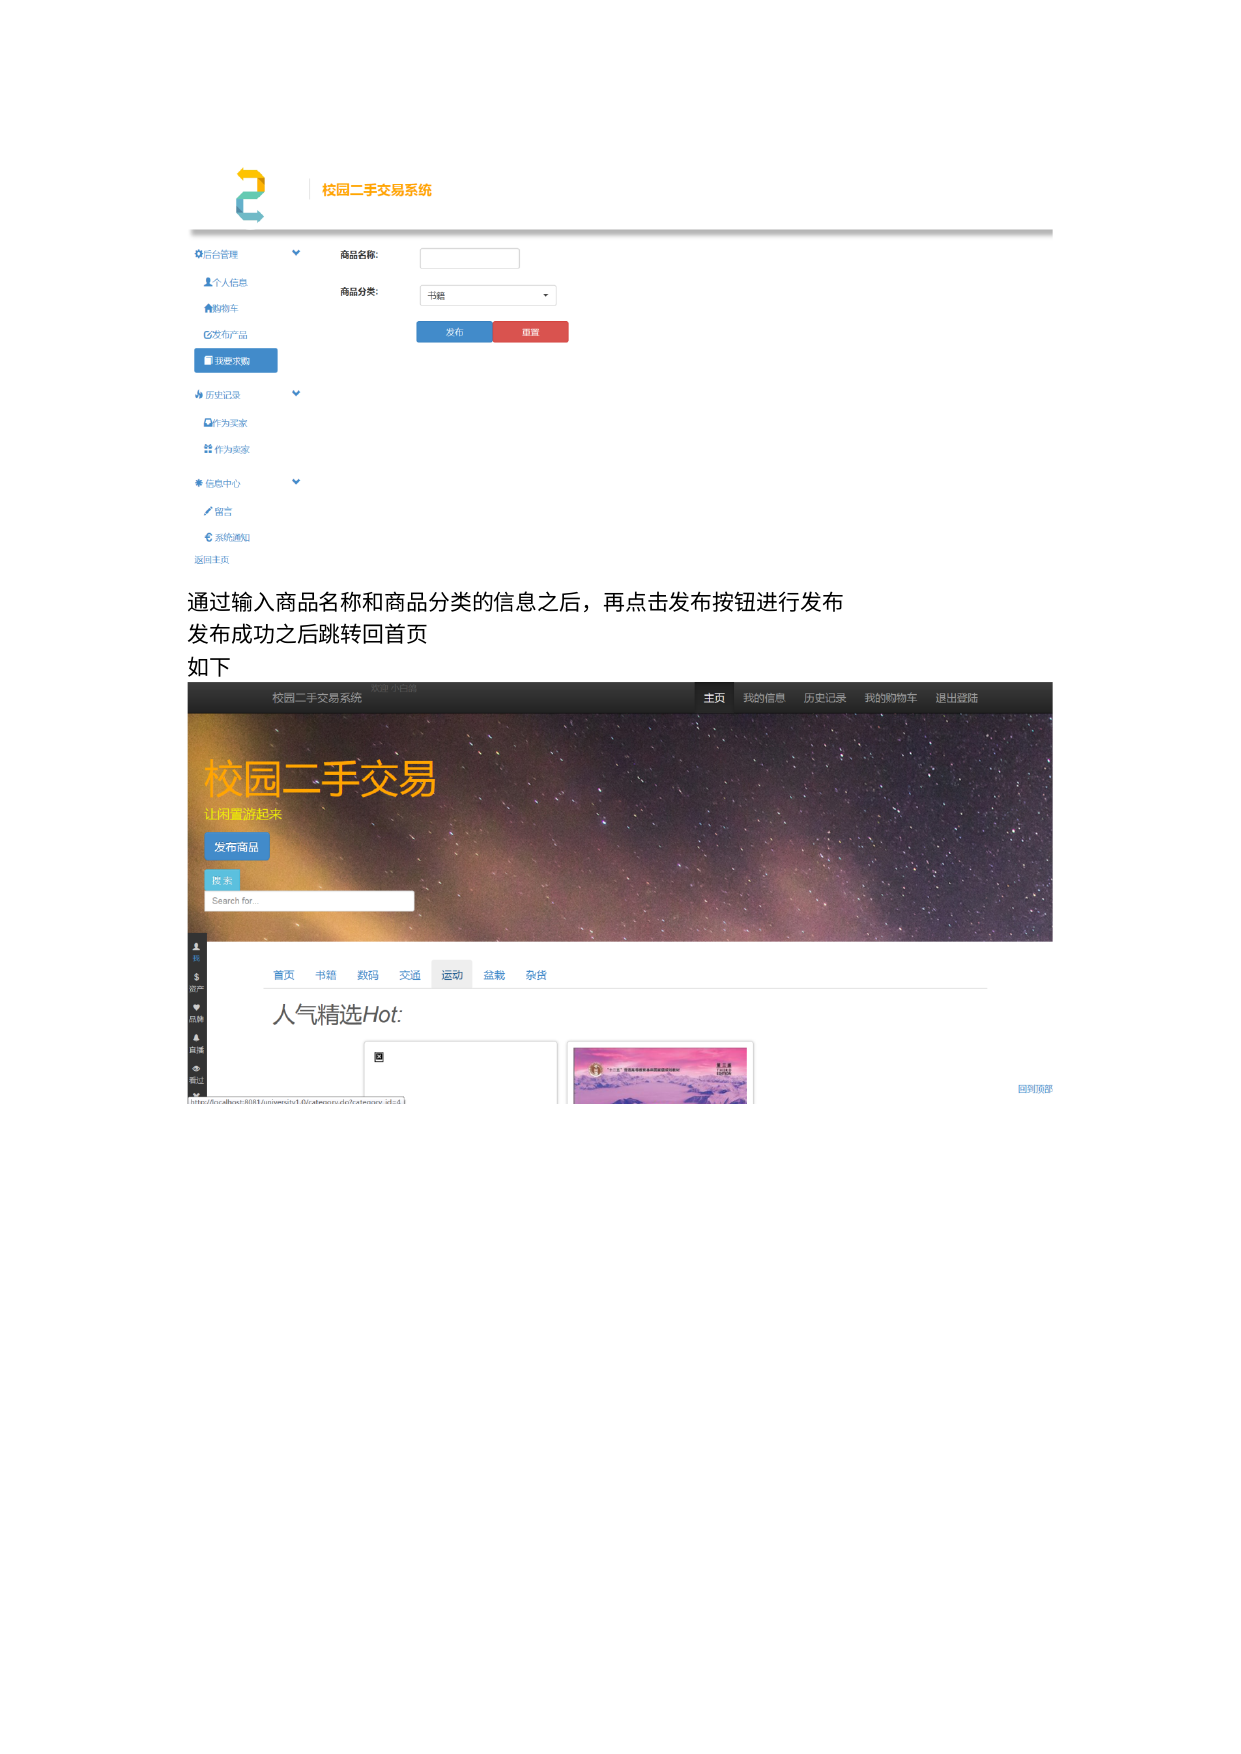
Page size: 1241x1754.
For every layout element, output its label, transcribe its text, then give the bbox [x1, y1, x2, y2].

text 如下 [187, 649, 1053, 682]
text 通过输入商品名称和商品分类的信息之后，再点击发布按钮进行发布 [187, 584, 1053, 617]
picture [187, 162, 1053, 580]
text 发布成功之后跳转回首页 [187, 617, 1053, 649]
picture [187, 682, 1053, 1104]
